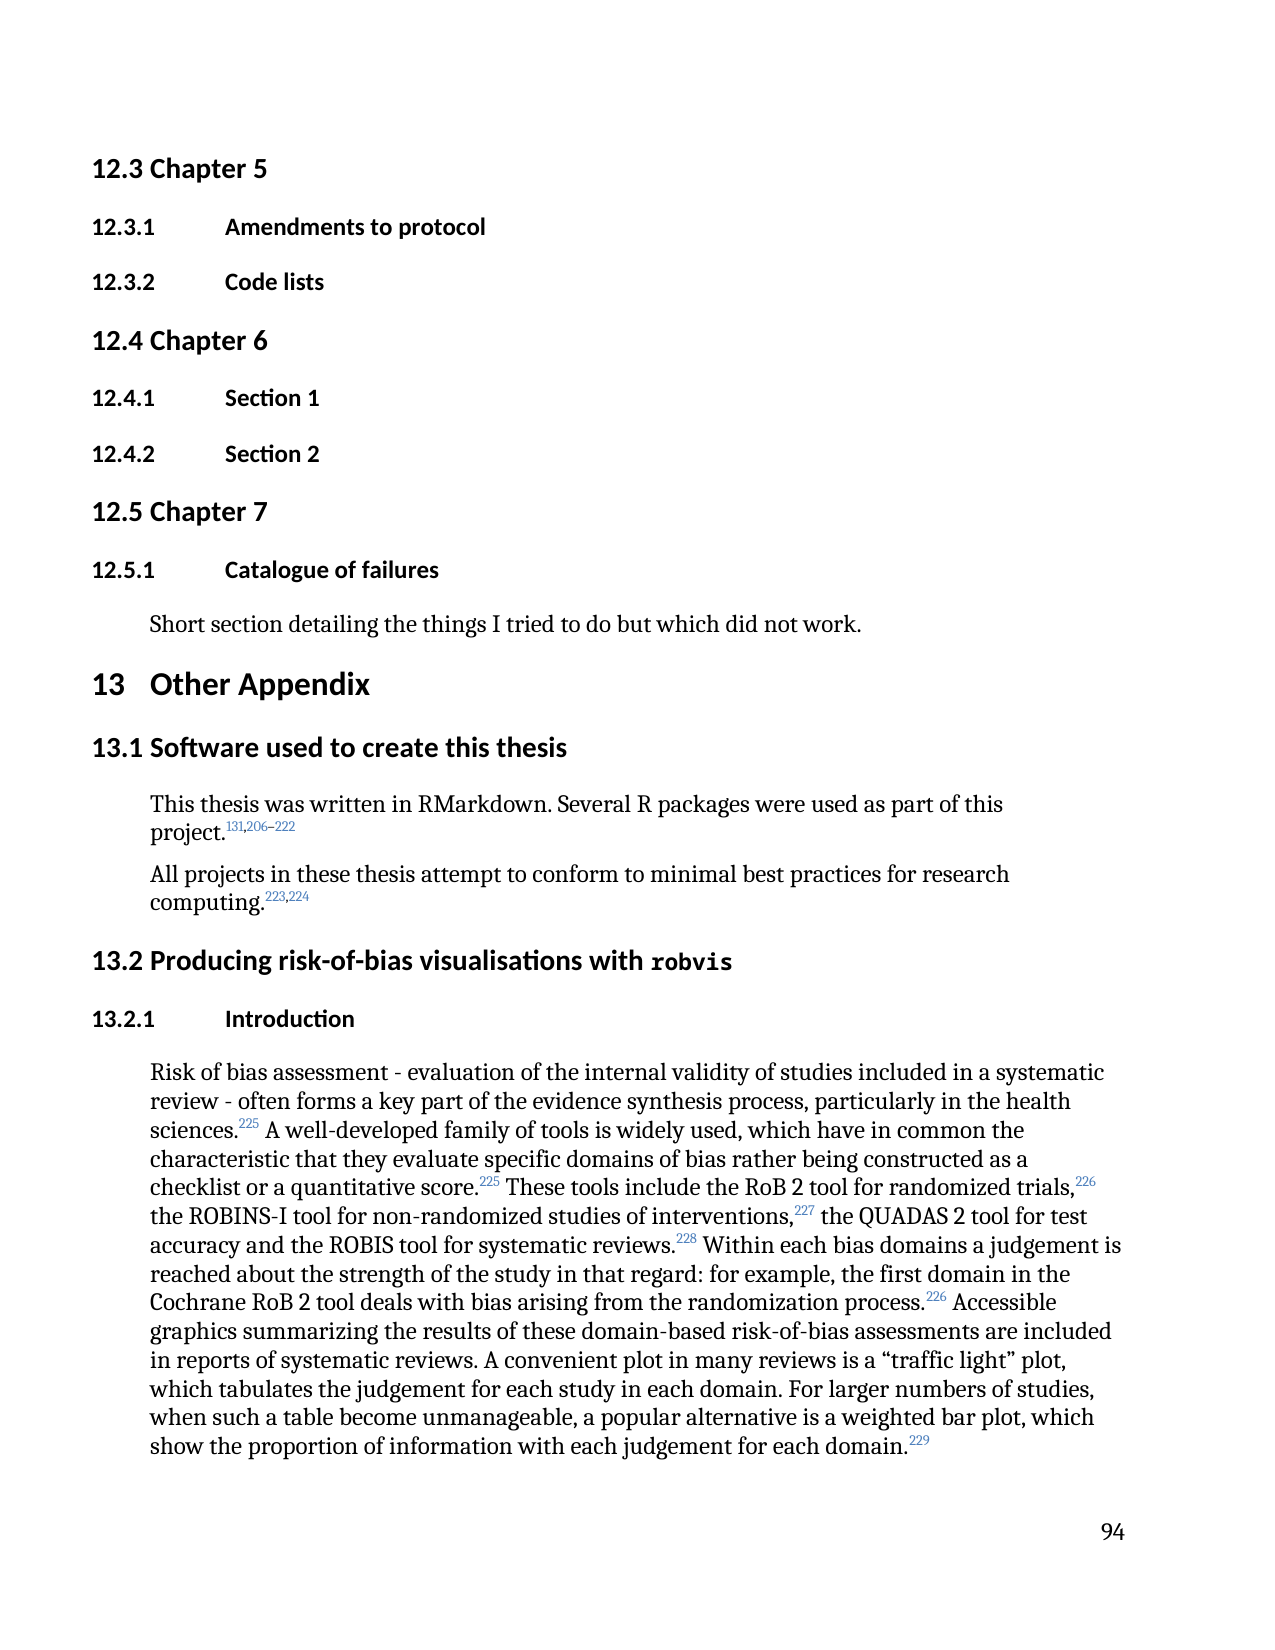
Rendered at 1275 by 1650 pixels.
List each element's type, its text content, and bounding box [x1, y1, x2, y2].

subtitle Code lists [91, 266, 1125, 297]
subtitle Producing risk-of-bias visualisations with robvis [91, 942, 1125, 978]
subtitle Chapter 5 [91, 150, 1125, 186]
text Short section detailing the things I tried to do but which did not work. [150, 609, 1125, 638]
text All projects in these thesis attempt to conform to minimal best practices for research computing.223,224 [150, 859, 1125, 917]
text Risk of bias assessment - evaluation of the internal validity of studies included in a systematic review - often forms a key part of the evidence synthesis process, particularly in the health sciences.225 A well-developed family of tools is widely used, which have in common the characteristic that they evaluate specific domains of bias rather being constructed as a checklist or a quantitative score.225 These tools include the RoB 2 tool for randomized trials,226 the ROBINS-I tool for non-randomized studies of interventions,227 the QUADAS 2 tool for test accuracy and the ROBIS tool for systematic reviews.228 Within each bias domains a judgement is reached about the strength of the study in that regard: for example, the first domain in the Cochrane RoB 2 tool deals with bias arising from the randomization process.226 Accessible graphics summarizing the results of these domain-based risk-of-bias assessments are included in reports of systematic reviews. A convenient plot in many reviews is a “traffic light” plot, which tabulates the judgement for each study in each domain. For larger numbers of studies, when such a table become unmanageable, a popular alternative is a weighted bar plot, which show the proportion of information with each judgement for each domain.229 [150, 1058, 1125, 1461]
subtitle Chapter 6 [91, 322, 1125, 357]
text This thesis was written in RMarkdown. Several R packages were used as part of this project.131,206–222 [150, 789, 1125, 847]
subtitle Chapter 7 [91, 493, 1125, 529]
subtitle Amendments to protocol [91, 211, 1125, 241]
subtitle Other Appendix [91, 663, 1125, 704]
subtitle Section 1 [91, 382, 1125, 413]
subtitle Catalogue of failures [91, 554, 1125, 584]
subtitle Introduction [91, 1003, 1125, 1033]
subtitle Software used to create this thesis [91, 729, 1125, 764]
subtitle Section 2 [91, 438, 1125, 468]
